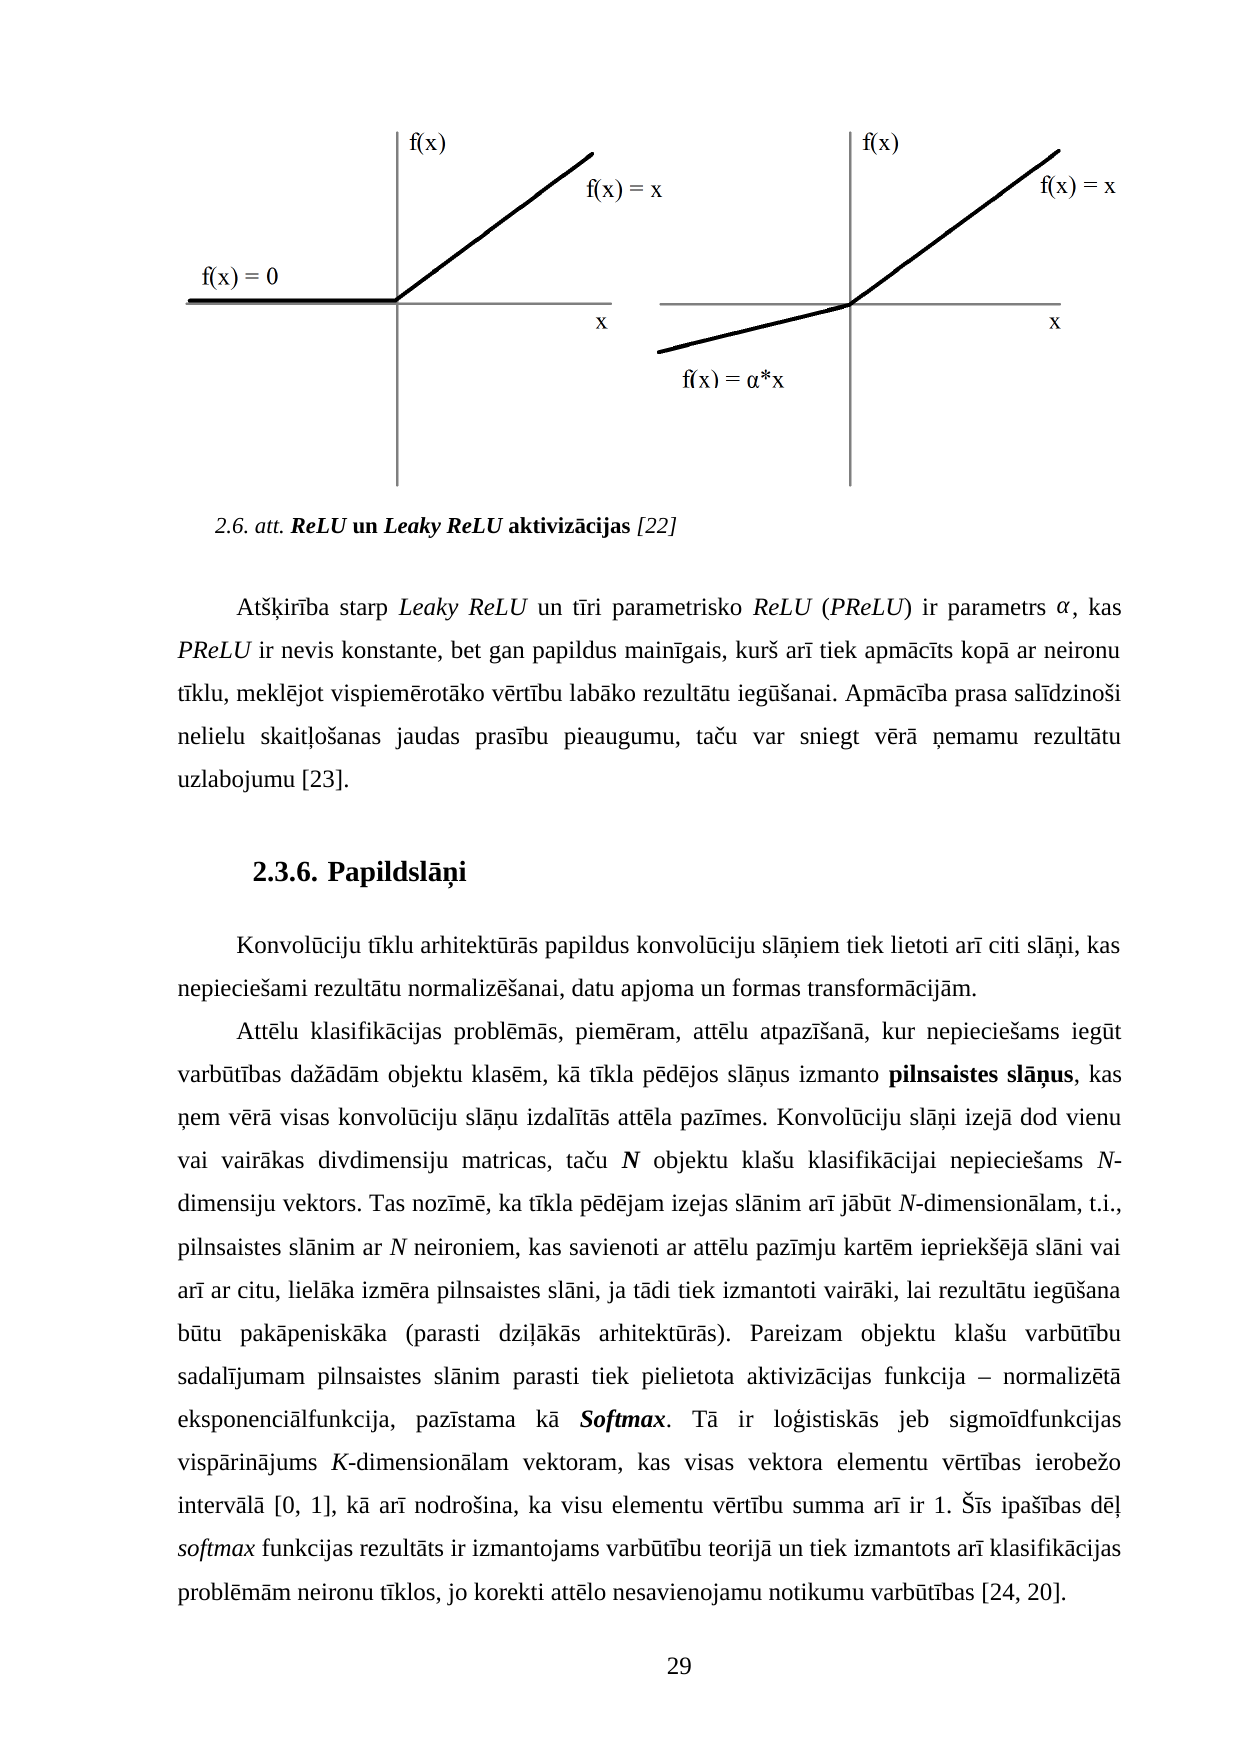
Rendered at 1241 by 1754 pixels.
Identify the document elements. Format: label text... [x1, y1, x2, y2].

text Atšķirība starp Leaky ReLU un tīri parametrisko ReLU (PReLU) ir parametrs , kas PReLU ir nevis konstante, bet gan papildus mainīgais, kurš arī tiek apmācīts kopā ar neironu tīklu, meklējot vispiemērotāko vērtību labāko rezultātu iegūšanai. Apmācība prasa salīdzinoši nelielu skaitļošanas jaudas prasību pieaugumu, taču var sniegt vērā ņemamu rezultātu uzlabojumu . [177, 592, 1122, 793]
text Konvolūciju tīklu arhitektūrās papildus konvolūciju slāņiem tiek lietoti arī citi slāņi, kas nepieciešami rezultātu normalizēšanai, datu apjoma un formas transformācijām. [177, 930, 1122, 1002]
subtitle Papildslāņi [252, 854, 1122, 888]
text 2.6. att. ReLU un Leaky ReLU aktivizācijas [215, 513, 1122, 539]
text Attēlu klasifikācijas problēmās, piemēram, attēlu atpazīšanā, kur nepieciešams iegūt varbūtības dažādām objektu klasēm, kā tīkla pēdējos slāņus izmanto pilnsaistes slāņus, kas ņem vērā visas konvolūciju slāņu izdalītās attēla pazīmes. Konvolūciju slāņi izejā dod vienu vai vairākas divdimensiju matricas, taču N objektu klašu klasifikācijai nepieciešams N-dimensiju vektors. Tas nozīmē, ka tīkla pēdējam izejas slānim arī jābūt N-dimensionālam, t.i., pilnsaistes slānim ar N neironiem, kas savienoti ar attēlu pazīmju kartēm iepriekšējā slāni vai arī ar citu, lielāka izmēra pilnsaistes slāni, ja tādi tiek izmantoti vairāki, lai rezultātu iegūšana būtu pakāpeniskāka (parasti dziļākās arhitektūrās). Pareizam objektu klašu varbūtību sadalījumam pilnsaistes slānim parasti tiek pielietota aktivizācijas funkcija – normalizētā eksponenciālfunkcija, pazīstama kā Softmax. Tā ir loģistiskās jeb sigmoīdfunkcijas vispārinājums K-dimensionālam vektoram, kas visas vektora elementu vērtības ierobežo intervālā [0, 1], kā arī nodrošina, ka visu elementu vērtību summa arī ir 1. Šīs ipašības dēļ softmax funkcijas rezultāts ir izmantojams varbūtību teorijā un tiek izmantots arī klasifikācijas problēmām neironu tīklos, jo korekti attēlo nesavienojamu notikumu varbūtības . [177, 1016, 1122, 1605]
picture [177, 118, 1122, 499]
